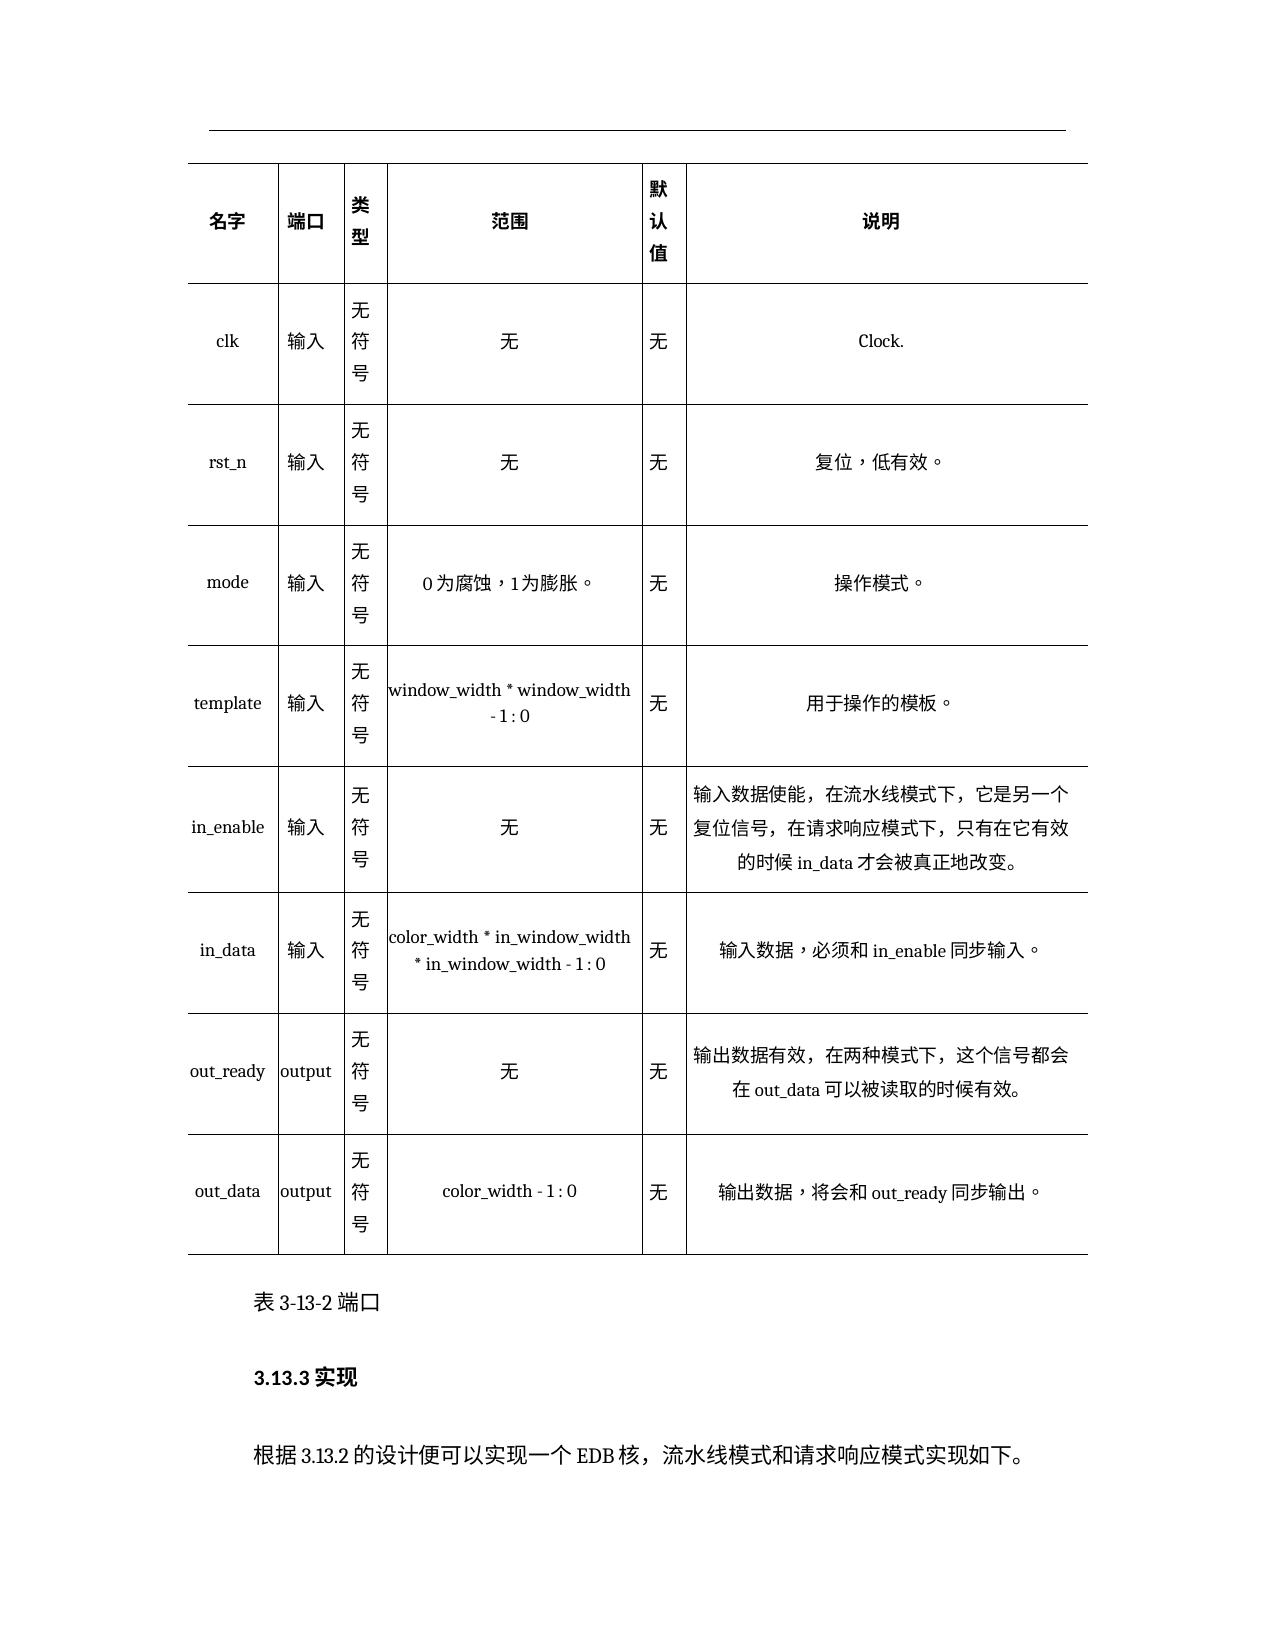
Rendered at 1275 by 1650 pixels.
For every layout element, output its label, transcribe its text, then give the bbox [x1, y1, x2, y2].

text 根据3.13.2的设计便可以实现一个EDB核，流水线模式和请求响应模式实现如下。 [209, 1438, 1066, 1470]
table_cell 输入 [279, 526, 344, 645]
table_cell in_enable [188, 767, 278, 892]
table_cell 输入 [279, 893, 344, 1013]
table_cell 0为腐蚀，1为膨胀。 [388, 526, 642, 645]
table_cell output [279, 1135, 344, 1254]
table_cell Clock. [687, 284, 1087, 404]
table_cell 无 [643, 767, 686, 892]
table_cell 无符号 [345, 1014, 387, 1133]
table_cell 无 [643, 893, 686, 1013]
table_cell 操作模式。 [687, 526, 1087, 645]
table_cell 无 [643, 405, 686, 524]
table_cell in_data [188, 893, 278, 1013]
table_cell mode [188, 526, 278, 645]
table_cell clk [188, 284, 278, 404]
table_cell out_data [188, 1135, 278, 1254]
table_cell 无 [388, 767, 642, 892]
table_header 说明 [687, 164, 1087, 283]
table_cell 无 [643, 526, 686, 645]
table_cell 无符号 [345, 1135, 387, 1254]
table_header 类型 [345, 164, 387, 283]
table_cell 复位，低有效。 [687, 405, 1087, 524]
table_cell 无符号 [345, 646, 387, 766]
table_cell template [188, 646, 278, 766]
table_cell 无 [643, 284, 686, 404]
table_cell color_width * in_window_width * in_window_width - 1 : 0 [388, 893, 642, 1013]
table_cell 无 [643, 1014, 686, 1133]
table_cell 无 [643, 646, 686, 766]
table_cell 输入数据，必须和in_enable同步输入。 [687, 893, 1087, 1013]
table_header 范围 [388, 164, 642, 283]
table_cell output [279, 1014, 344, 1133]
table_cell 无符号 [345, 767, 387, 892]
table_cell 无 [388, 1014, 642, 1133]
table_cell 输入 [279, 405, 344, 524]
table_cell rst_n [188, 405, 278, 524]
table_header 名字 [188, 164, 278, 283]
table_cell 用于操作的模板。 [687, 646, 1087, 766]
table_cell window_width * window_width - 1 : 0 [388, 646, 642, 766]
table_cell 输出数据有效，在两种模式下，这个信号都会在out_data可以被读取的时候有效。 [687, 1014, 1087, 1133]
table_cell 无 [388, 405, 642, 524]
table_cell 无符号 [345, 893, 387, 1013]
text 表3-13-2 端口 [209, 1286, 1066, 1316]
table_cell 无符号 [345, 284, 387, 404]
table_cell 输入数据使能，在流水线模式下，它是另一个复位信号，在请求响应模式下，只有在它有效的时候in_data才会被真正地改变。 [687, 767, 1087, 892]
table_cell 输入 [279, 646, 344, 766]
table_header 端口 [279, 164, 344, 283]
table_cell 无 [643, 1135, 686, 1254]
table_cell 无符号 [345, 405, 387, 524]
table_cell 输出数据，将会和out_ready同步输出。 [687, 1135, 1087, 1254]
table_cell color_width - 1 : 0 [388, 1135, 642, 1254]
subtitle 3.13.3 实现 [209, 1362, 1066, 1392]
table_cell 输入 [279, 284, 344, 404]
table_cell out_ready [188, 1014, 278, 1133]
table_cell 输入 [279, 767, 344, 892]
table_cell 无 [388, 284, 642, 404]
table_cell 无符号 [345, 526, 387, 645]
table_header 默认值 [643, 164, 686, 283]
